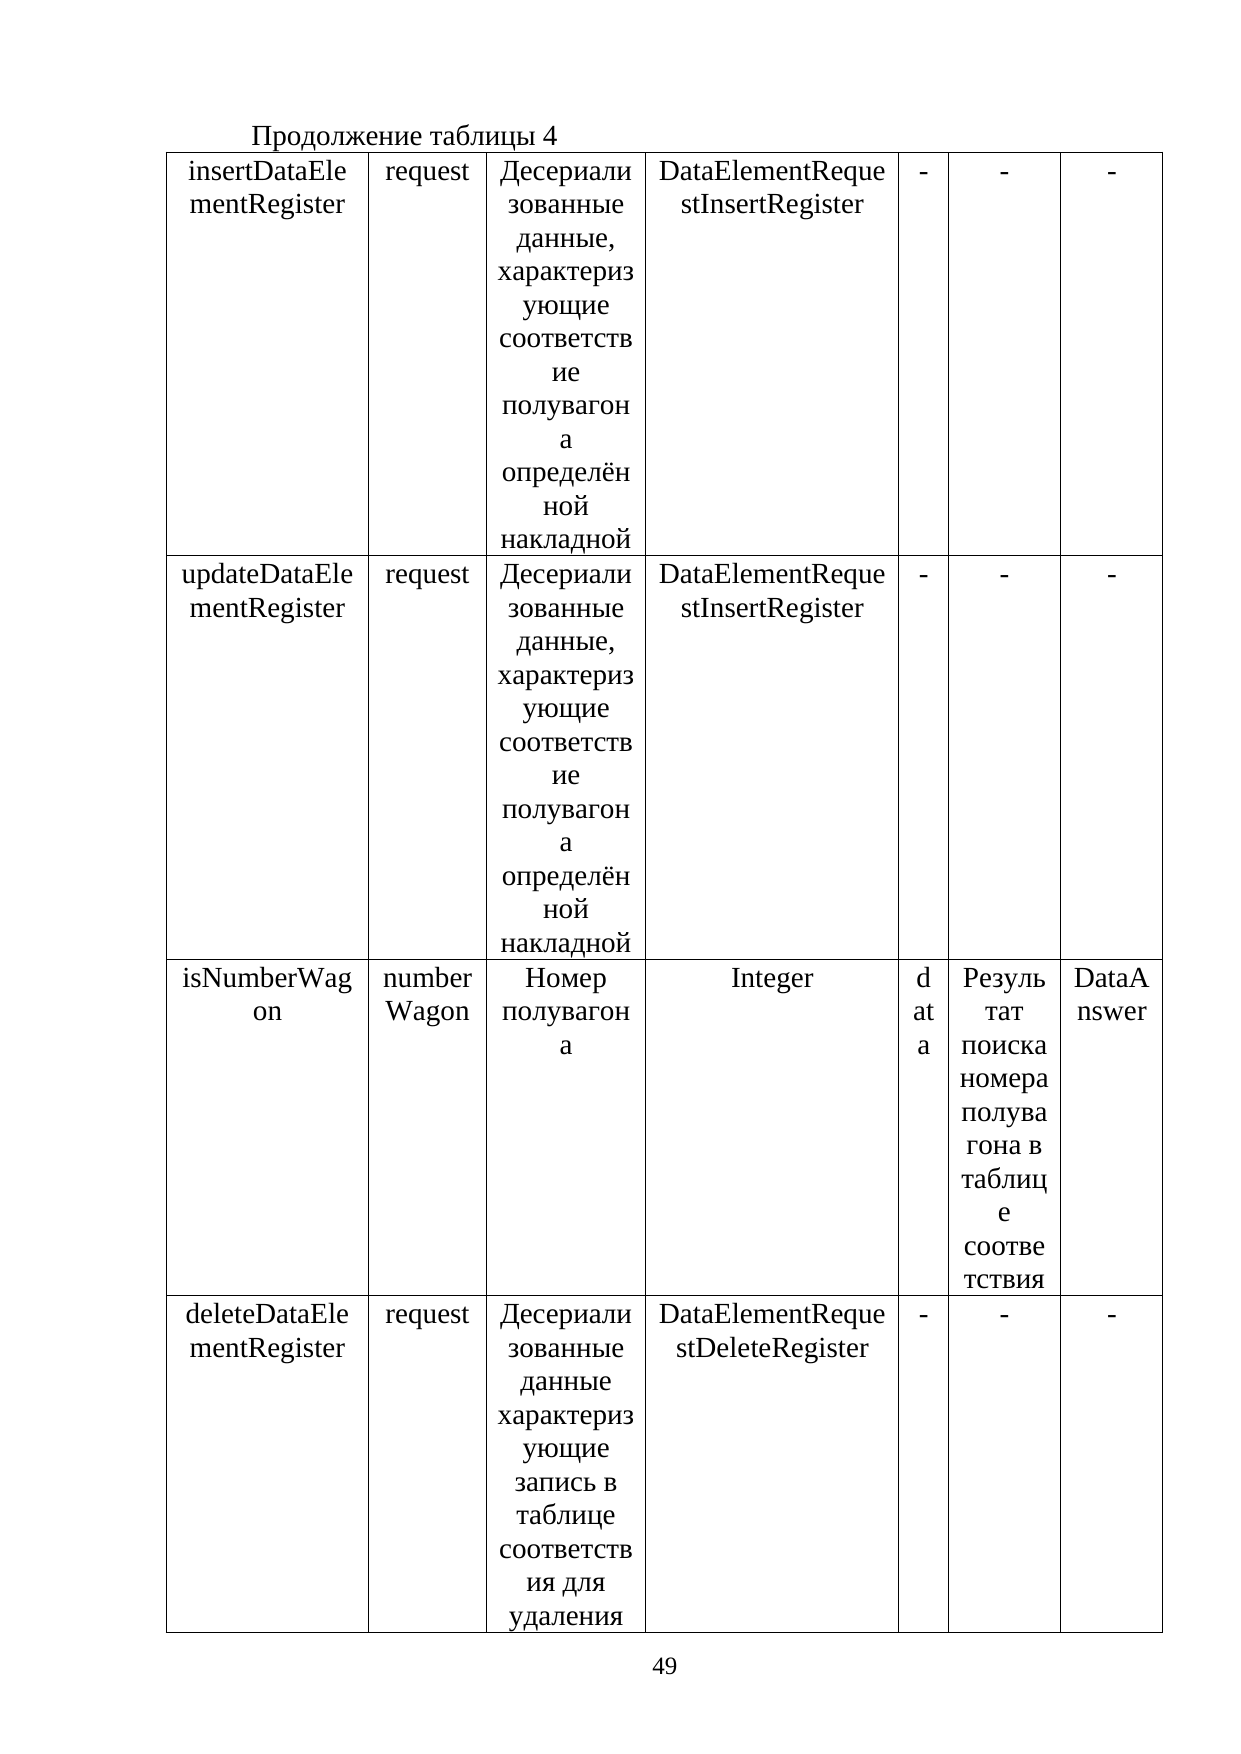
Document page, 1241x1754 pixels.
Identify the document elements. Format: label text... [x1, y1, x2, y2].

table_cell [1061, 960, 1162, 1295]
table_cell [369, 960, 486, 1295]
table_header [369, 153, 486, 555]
text Продолжение таблицы 4 [177, 118, 1152, 152]
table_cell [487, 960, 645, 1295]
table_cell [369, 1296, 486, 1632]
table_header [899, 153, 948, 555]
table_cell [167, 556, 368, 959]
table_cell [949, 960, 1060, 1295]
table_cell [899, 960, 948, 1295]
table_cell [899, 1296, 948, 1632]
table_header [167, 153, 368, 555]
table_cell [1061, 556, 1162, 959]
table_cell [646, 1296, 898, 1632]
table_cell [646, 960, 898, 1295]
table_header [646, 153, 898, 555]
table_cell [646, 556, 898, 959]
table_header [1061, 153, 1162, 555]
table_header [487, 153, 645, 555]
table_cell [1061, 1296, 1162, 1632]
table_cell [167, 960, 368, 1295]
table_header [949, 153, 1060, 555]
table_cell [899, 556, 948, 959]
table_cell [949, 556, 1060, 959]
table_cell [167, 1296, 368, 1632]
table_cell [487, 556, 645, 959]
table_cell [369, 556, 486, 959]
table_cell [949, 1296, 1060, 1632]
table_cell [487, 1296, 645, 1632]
